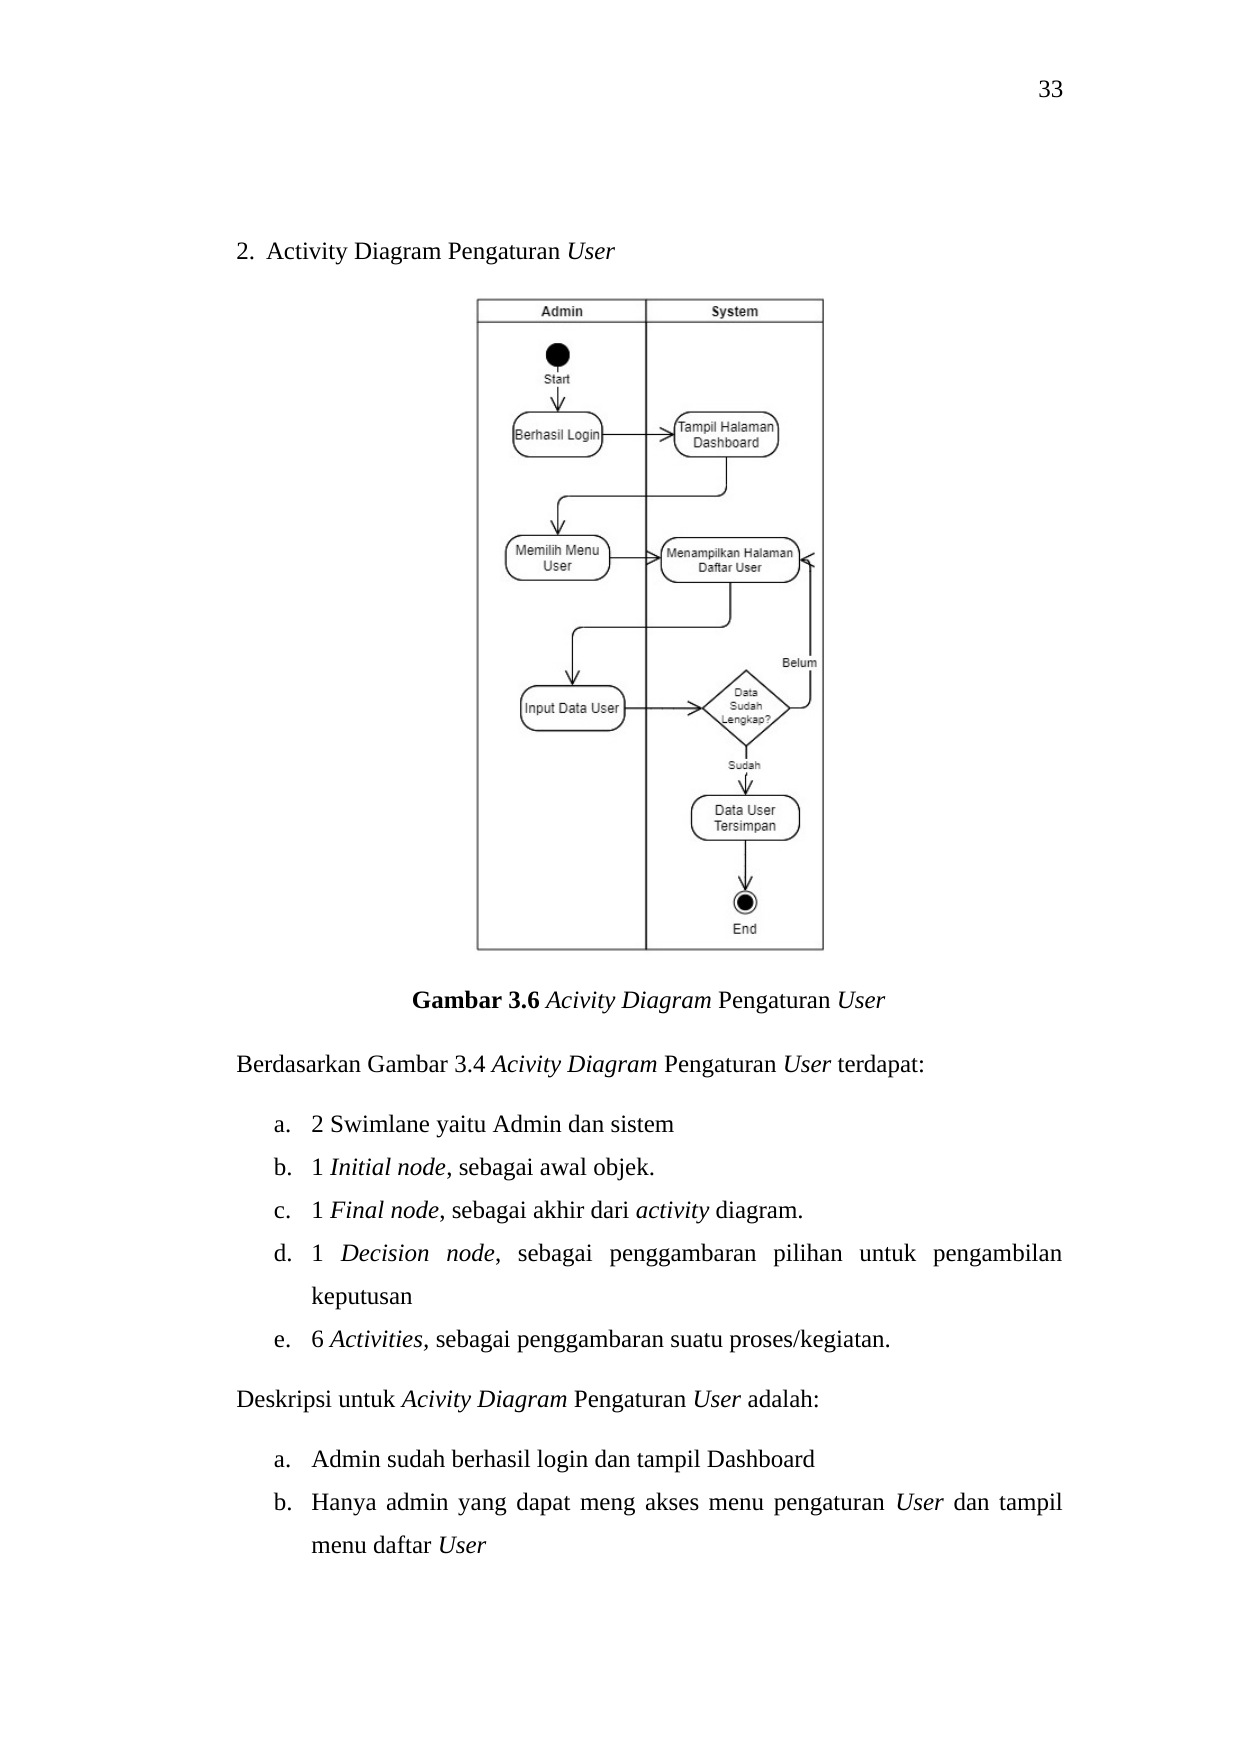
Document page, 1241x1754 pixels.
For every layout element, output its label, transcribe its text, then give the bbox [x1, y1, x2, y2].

text Berdasarkan Gambar 3.4 Acivity Diagram Pengaturan User terdapat: [236, 1049, 1063, 1078]
list Activity Diagram Pengaturan User [236, 236, 1063, 265]
text Deskripsi untuk Acivity Diagram Pengaturan User adalah: [236, 1384, 1063, 1413]
list 6 Activities, sebagai penggambaran suatu proses/kegiatan. [274, 1324, 1063, 1353]
list 1 Decision node, sebagai penggambaran pilihan untuk pengambilan keputusan [274, 1238, 1063, 1310]
list Hanya admin yang dapat meng akses menu pengaturan User dan tampil menu daftar User [274, 1487, 1063, 1559]
list 1 Initial node, sebagai awal objek. [274, 1152, 1063, 1181]
list 2 Swimlane yaitu Admin dan sistem [274, 1109, 1063, 1137]
text Gambar 3.6 Acivity Diagram Pengaturan User [236, 985, 1063, 1014]
list 1 Final node, sebagai akhir dari activity diagram. [274, 1195, 1063, 1224]
list Admin sudah berhasil login dan tampil Dashboard [274, 1444, 1063, 1473]
picture [473, 296, 826, 954]
